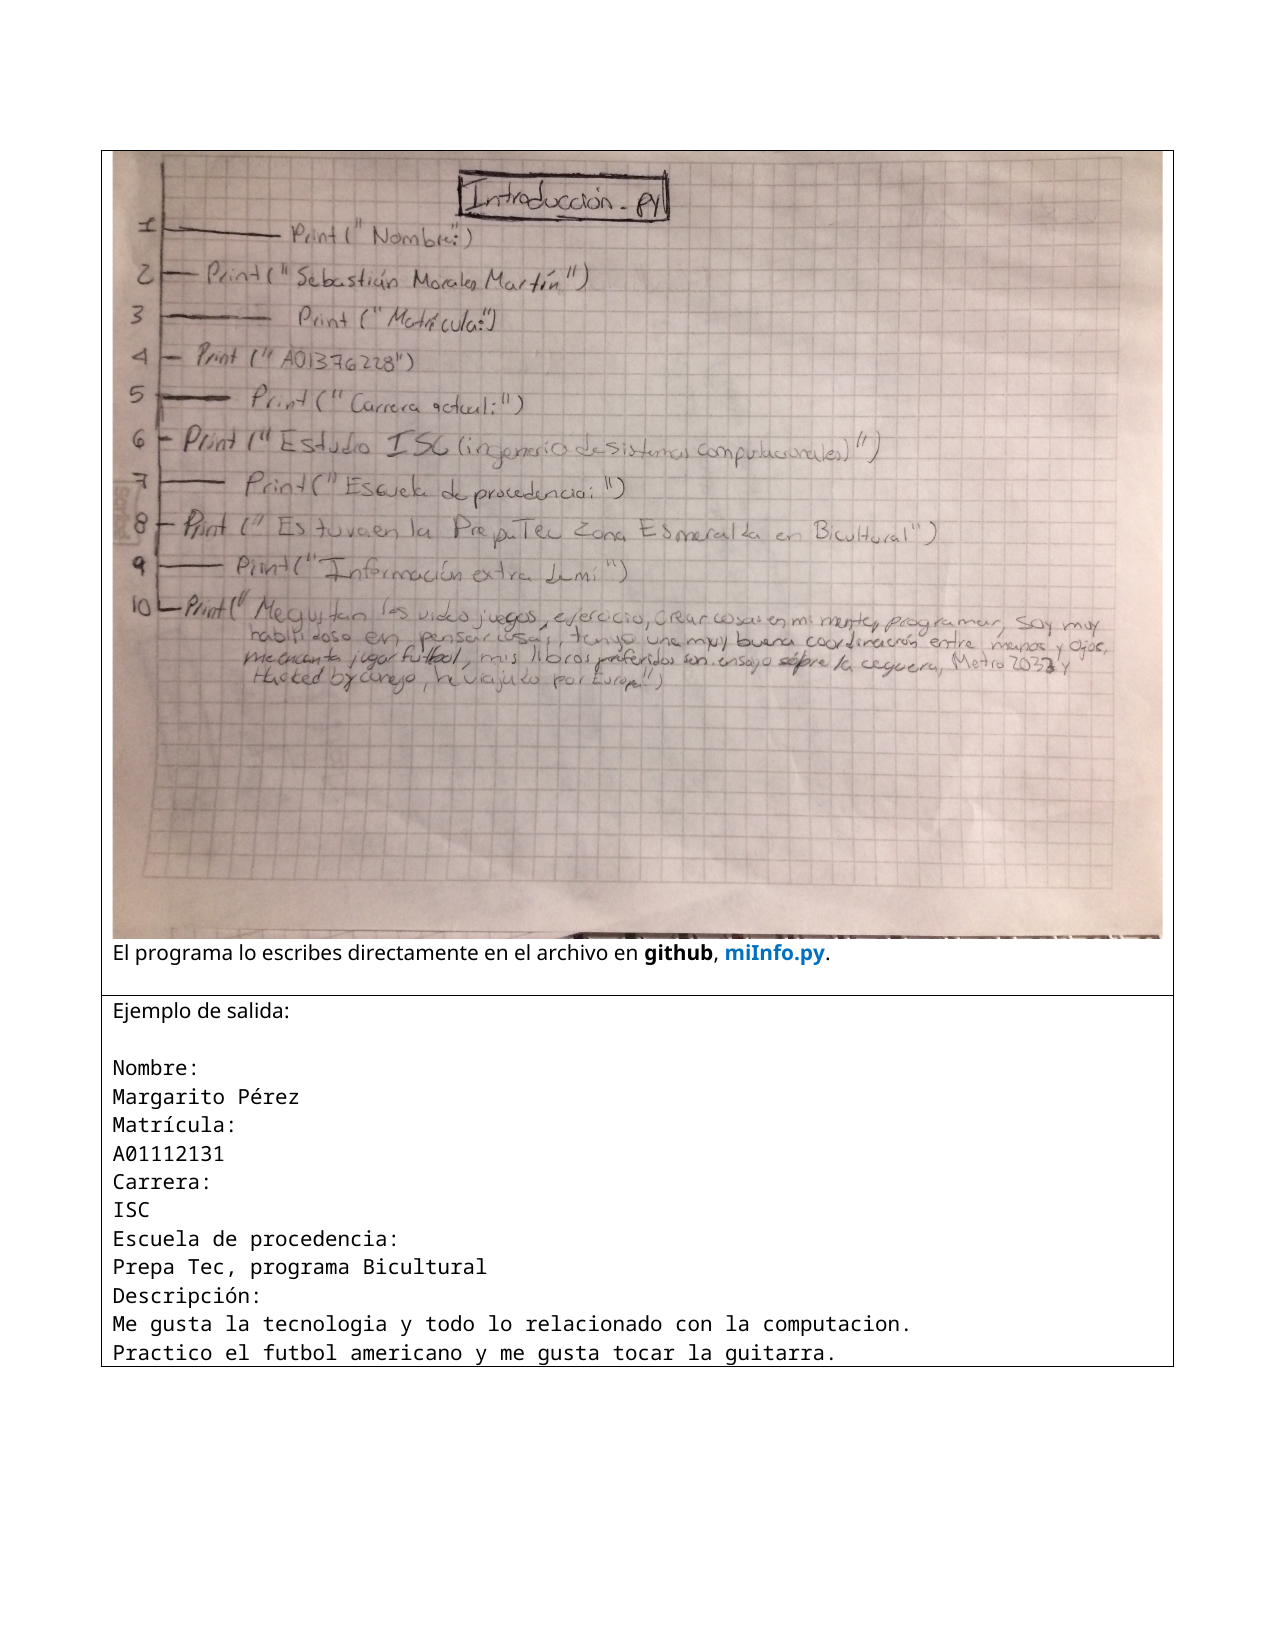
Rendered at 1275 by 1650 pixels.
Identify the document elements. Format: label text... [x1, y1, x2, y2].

table_header Análisis. Entradas: (No hay) Salidas: Informacion sobre mi Relación E/S: no existe debido a que no hay entrada Inserta aquí la imagen con el algoritmo. (foto, captura de pantalla, texto, etc.) El programa lo escribes directamente en el archivo en github, miInfo.py. [102, 151, 1173, 995]
table_cell Ejemplo de salida: Nombre: Margarito Pérez Matrícula: A01112131 Carrera: ISC Escuela de procedencia: Prepa Tec, programa Bicultural Descripción: Me gusta la tecnologia y todo lo relacionado con la computacion. Practico el futbol americano y me gusta tocar la guitarra. [102, 996, 1173, 1366]
picture [112, 151, 1163, 939]
